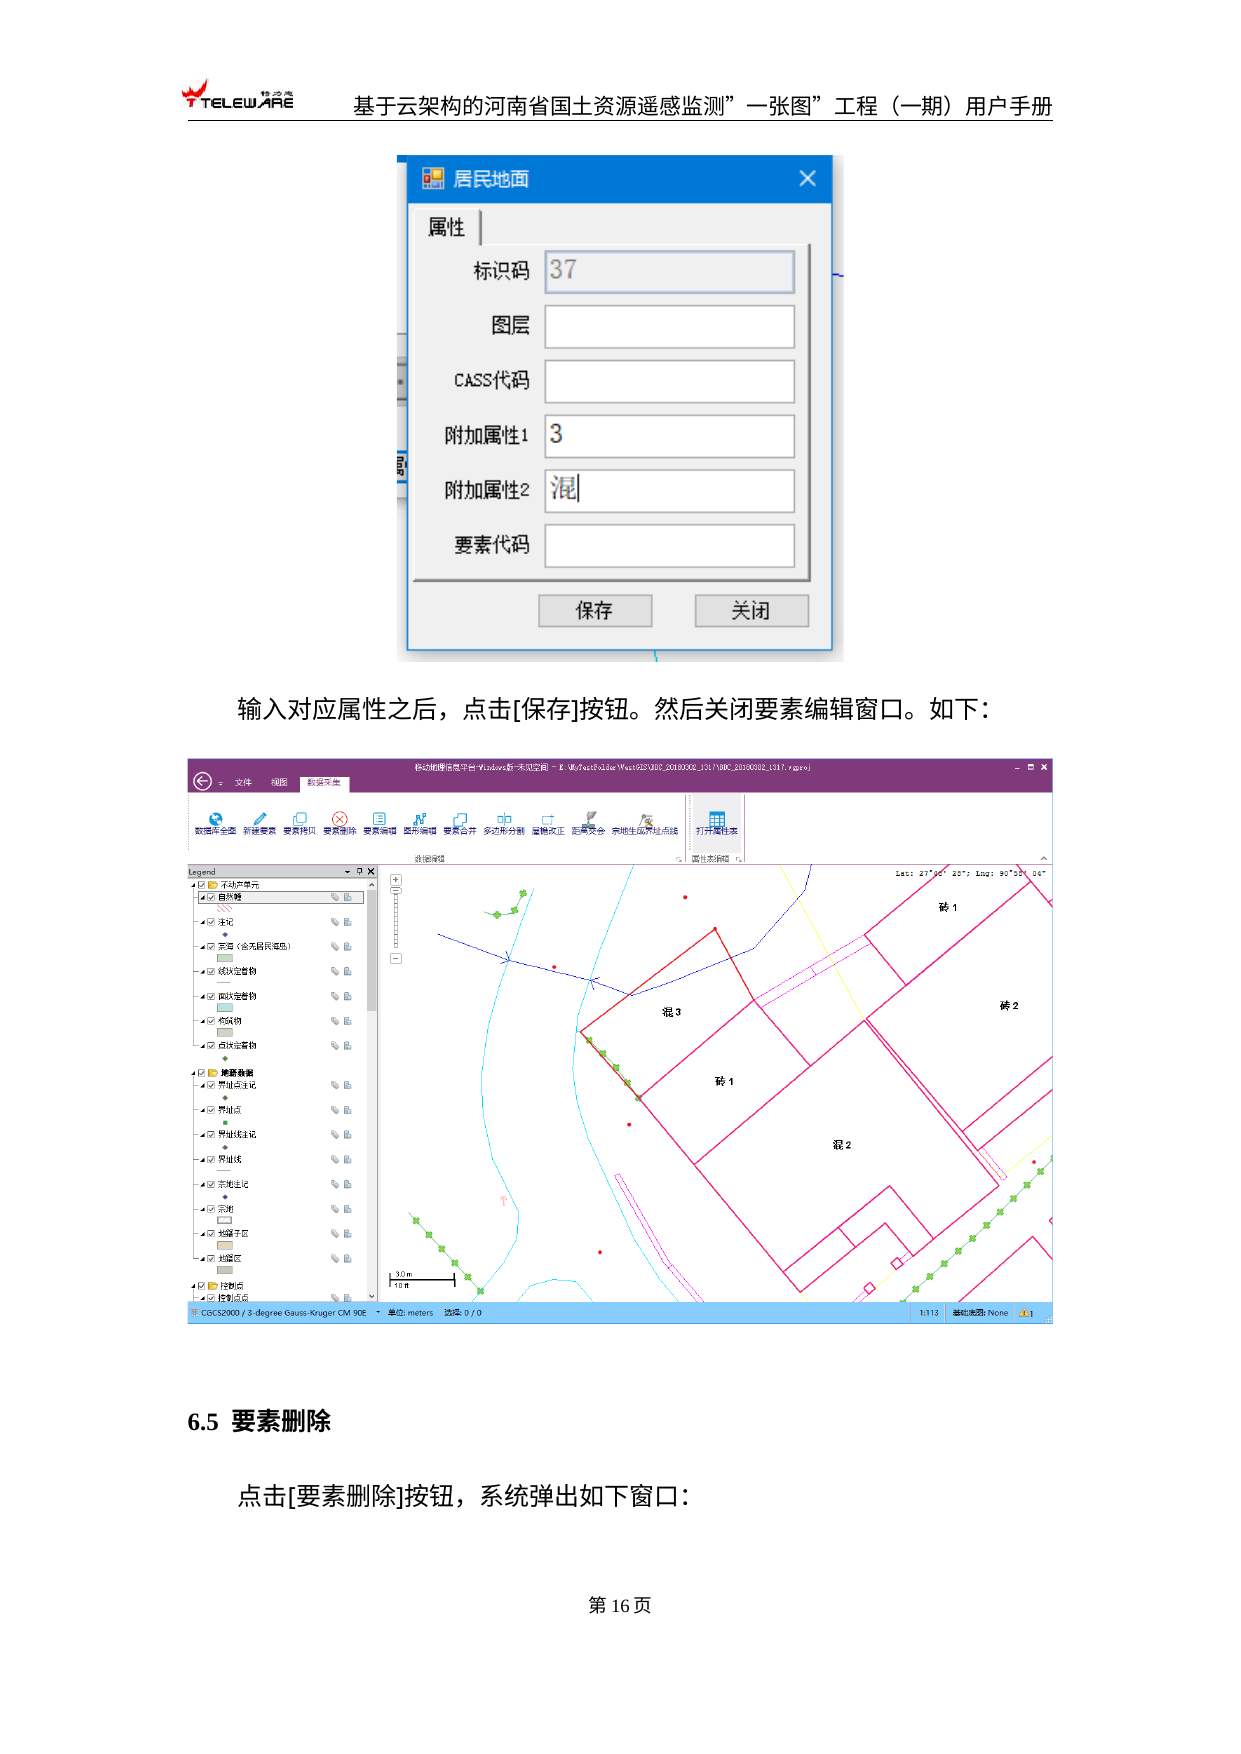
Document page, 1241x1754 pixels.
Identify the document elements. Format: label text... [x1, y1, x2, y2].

text 点击[要素删除]按钮，系统弹出如下窗口： [187, 1462, 1053, 1527]
picture [187, 758, 1053, 1324]
text 输入对应属性之后，点击[保存]按钮。然后关闭要素编辑窗口。如下： [187, 675, 1053, 740]
subtitle 要素删除 [187, 1401, 1053, 1437]
picture [396, 155, 844, 662]
picture [181, 78, 295, 109]
